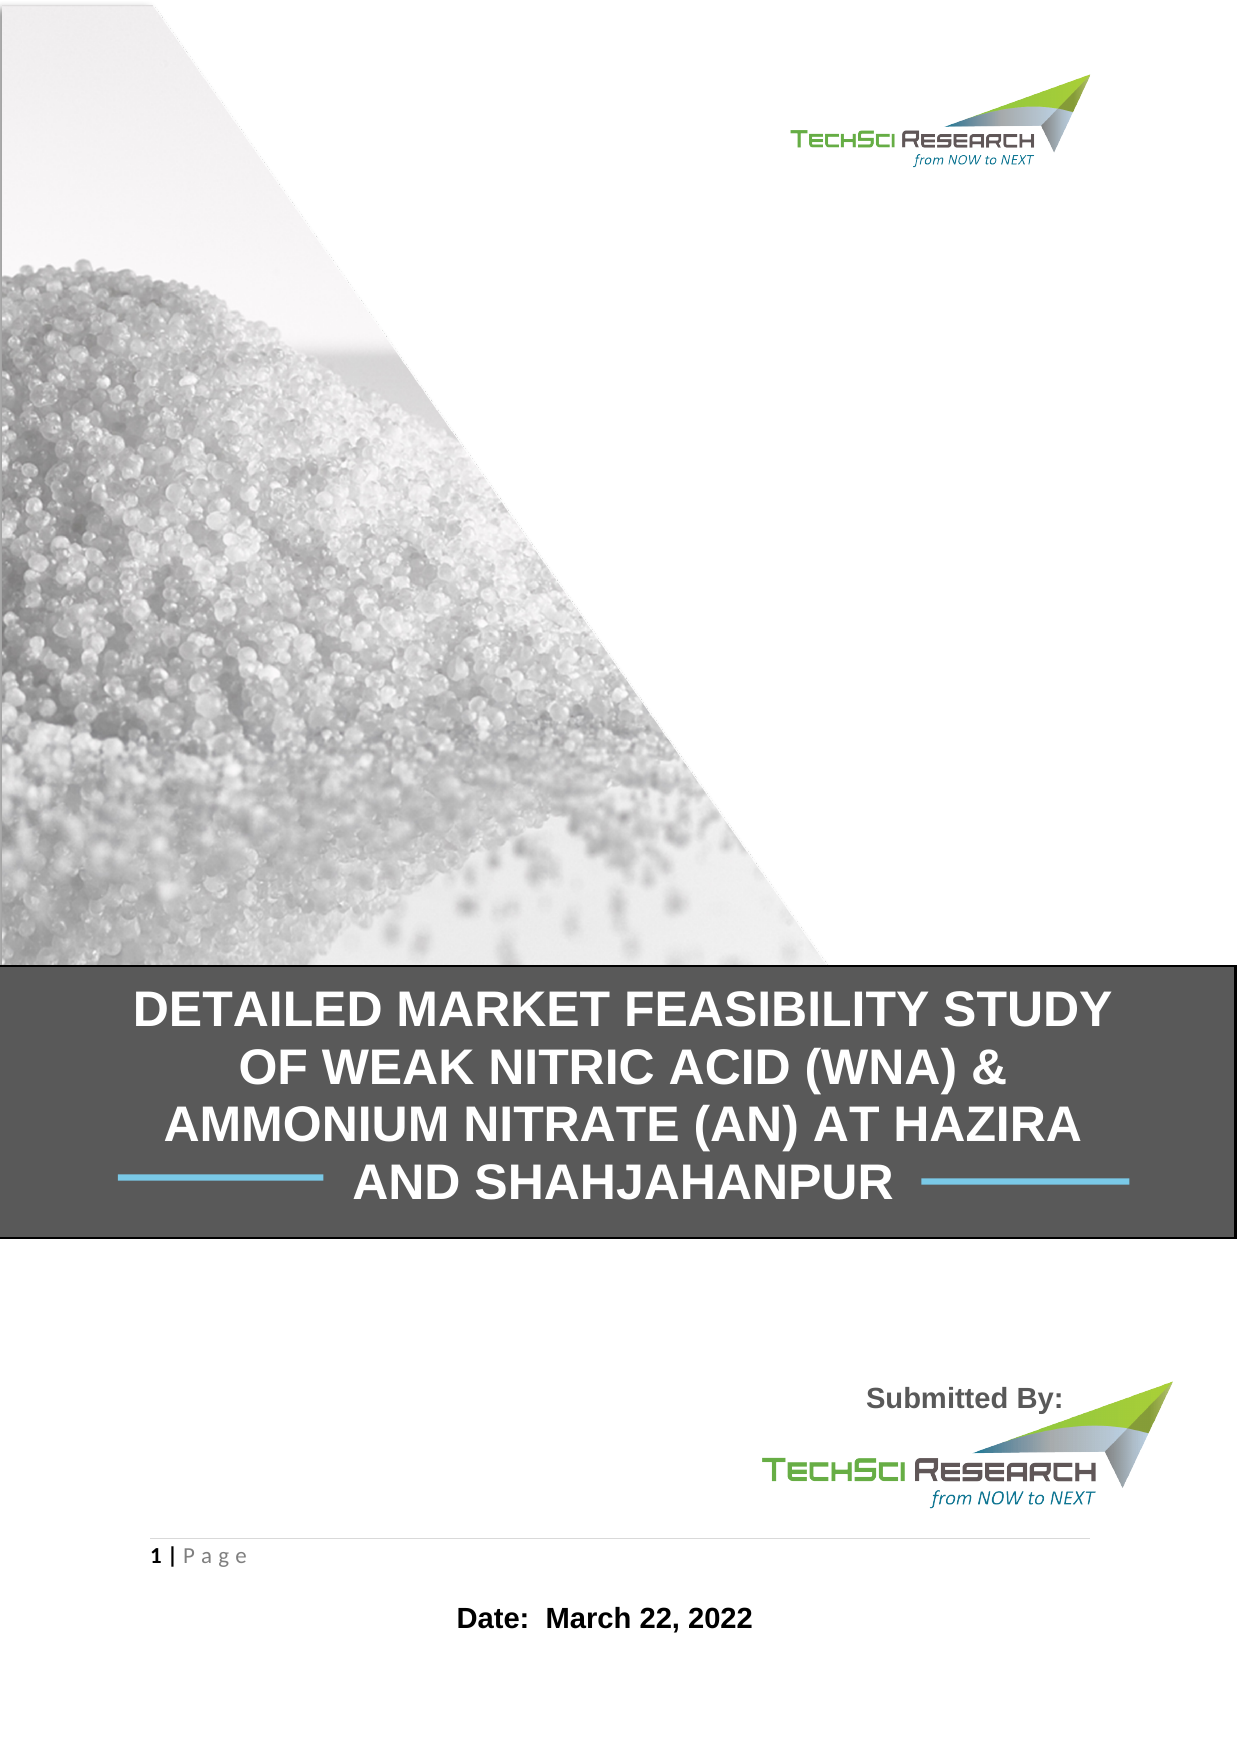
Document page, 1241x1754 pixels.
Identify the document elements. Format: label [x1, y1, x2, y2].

picture [750, 1373, 1181, 1516]
picture [2, 5, 1118, 965]
